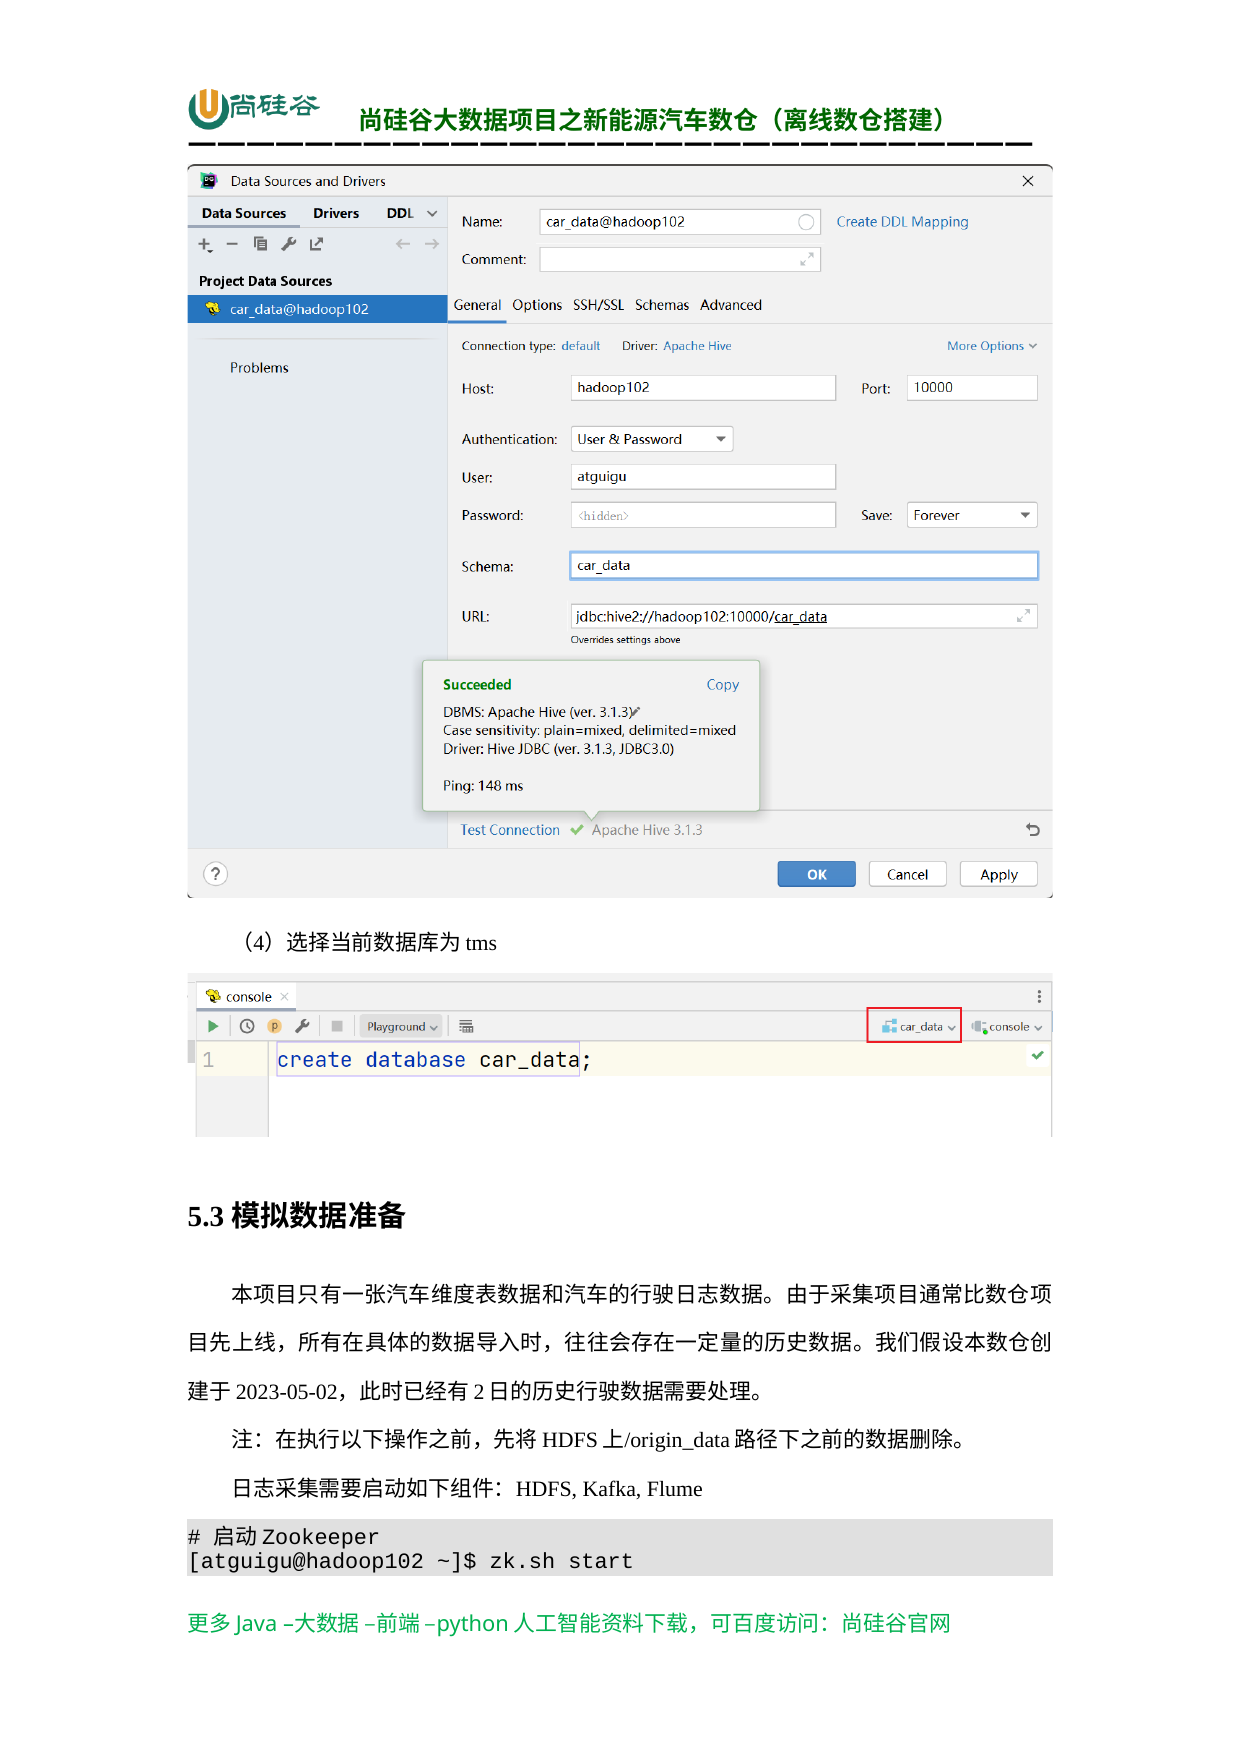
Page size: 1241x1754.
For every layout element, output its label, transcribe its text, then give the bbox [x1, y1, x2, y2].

picture [187, 88, 320, 130]
picture [187, 973, 1053, 1137]
text 注：在执行以下操作之前，先将HDFS上/origin_data路径下之前的数据删除。 [187, 1422, 1053, 1454]
text （4）选择当前数据库为tms [187, 925, 1053, 957]
text # 启动Zookeeper [187, 1519, 1053, 1551]
picture [187, 164, 1053, 898]
text 日志采集需要启动如下组件：HDFS, Kafka, Flume [187, 1470, 1053, 1503]
text 5.3 模拟数据准备 [187, 1181, 1053, 1246]
text 本项目只有一张汽车维度表数据和汽车的行驶日志数据。由于采集项目通常比数仓项目先上线，所有在具体的数据导入时，往往会存在一定量的历史数据。我们假设本数仓创建于2023-05-02，此时已经有2日的历史行驶数据需要处理。 [187, 1276, 1053, 1406]
text [atguigu@hadoop102 ~]$ zk.sh start [187, 1551, 1053, 1576]
